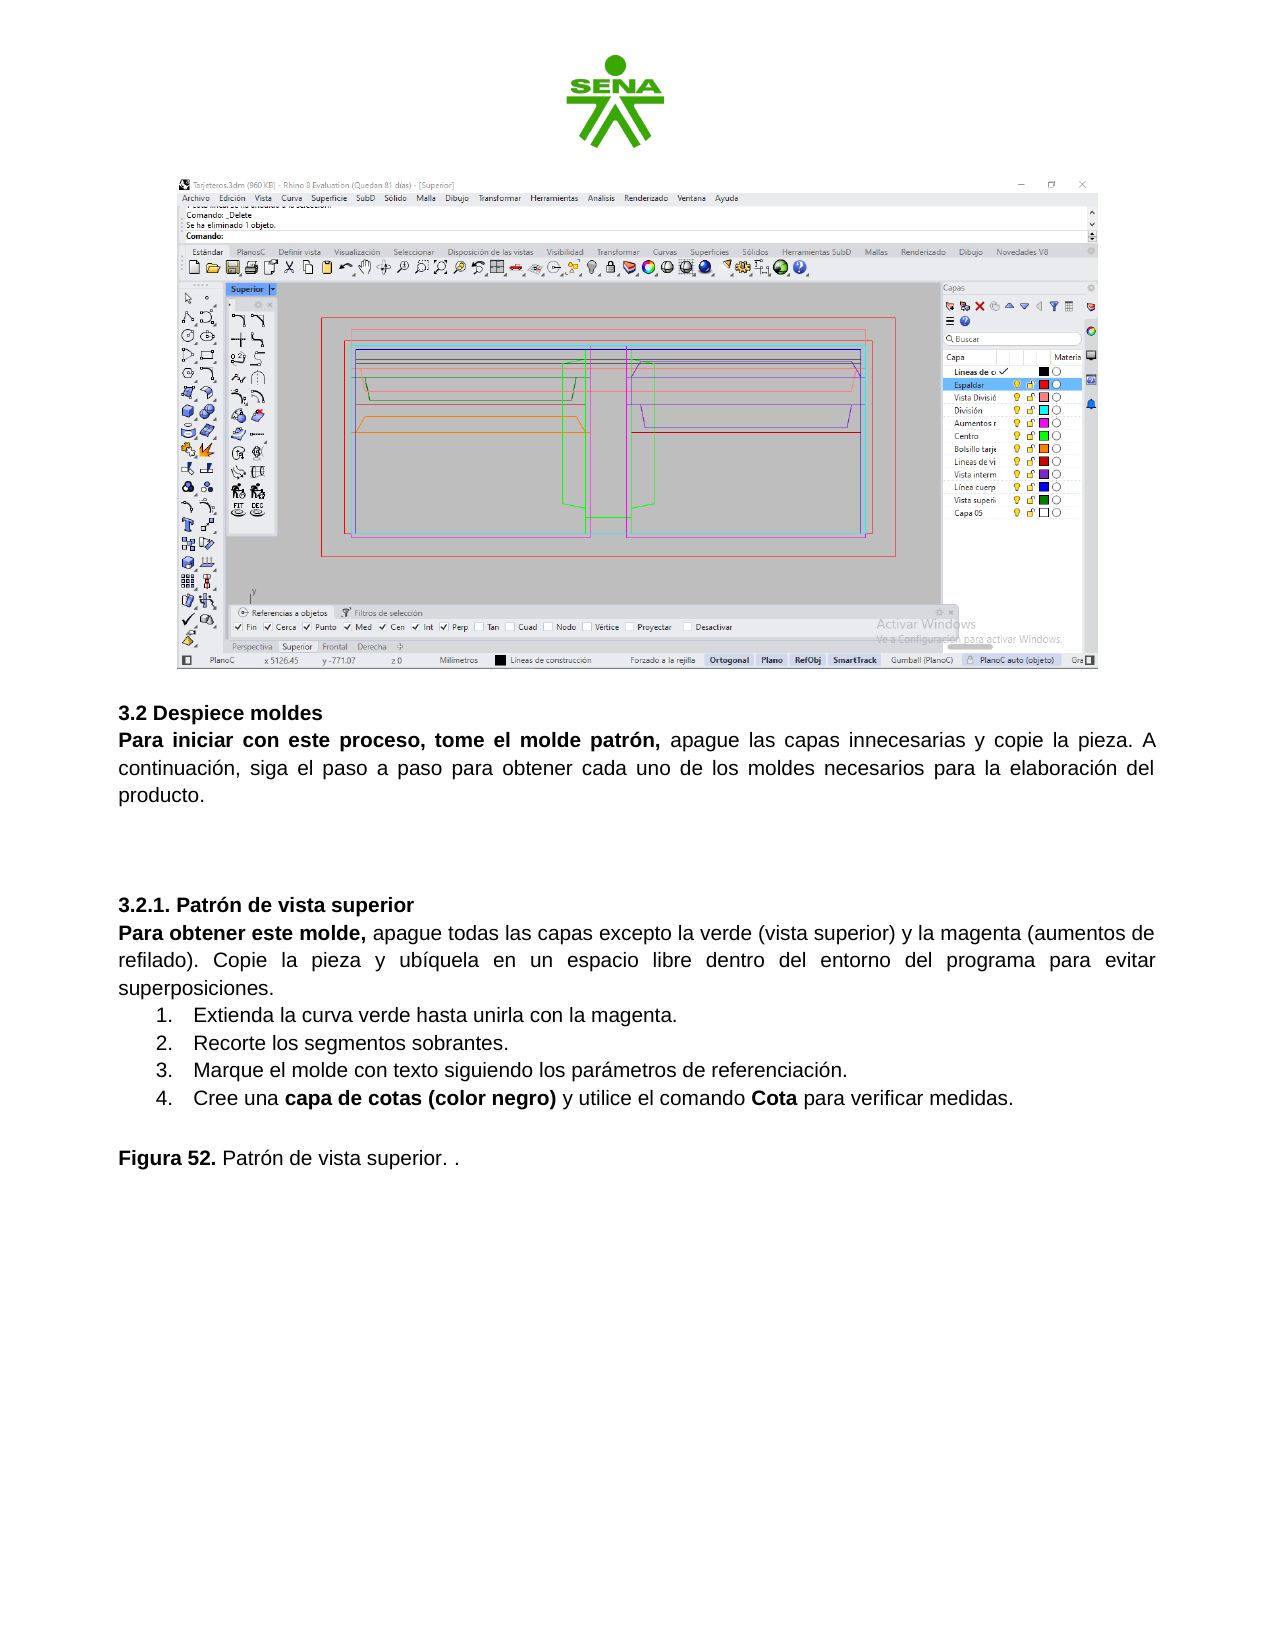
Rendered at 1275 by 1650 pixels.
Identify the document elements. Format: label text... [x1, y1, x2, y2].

text Figura 52. Patrón de vista superior. . [118, 1146, 1157, 1169]
text 3.2 Despiece moldes [118, 700, 1157, 724]
text 3.2.1. Patrón de vista superior [118, 893, 1157, 917]
list Marque el molde con texto siguiendo los parámetros de referenciación. [156, 1058, 1157, 1082]
picture [177, 177, 1098, 669]
text Para iniciar con este proceso, tome el molde patrón, apague las capas innecesarias y copie la pieza. A continuación, siga el paso a paso para obtener cada uno de los moldes necesarios para la elaboración del producto. [118, 728, 1157, 807]
list Recorte los segmentos sobrantes. [156, 1030, 1157, 1054]
text Para obtener este molde, apague todas las capas excepto la verde (vista superior) y la magenta (aumentos de refilado). Copie la pieza y ubíquela en un espacio libre dentro del entorno del programa para evitar superposiciones. [118, 920, 1157, 999]
list Cree una capa de cotas (color negro) y utilice el comando Cota para verificar medidas. [156, 1085, 1157, 1109]
list Extienda la curva verde hasta unirla con la magenta. [156, 1003, 1157, 1027]
picture [566, 55, 664, 148]
